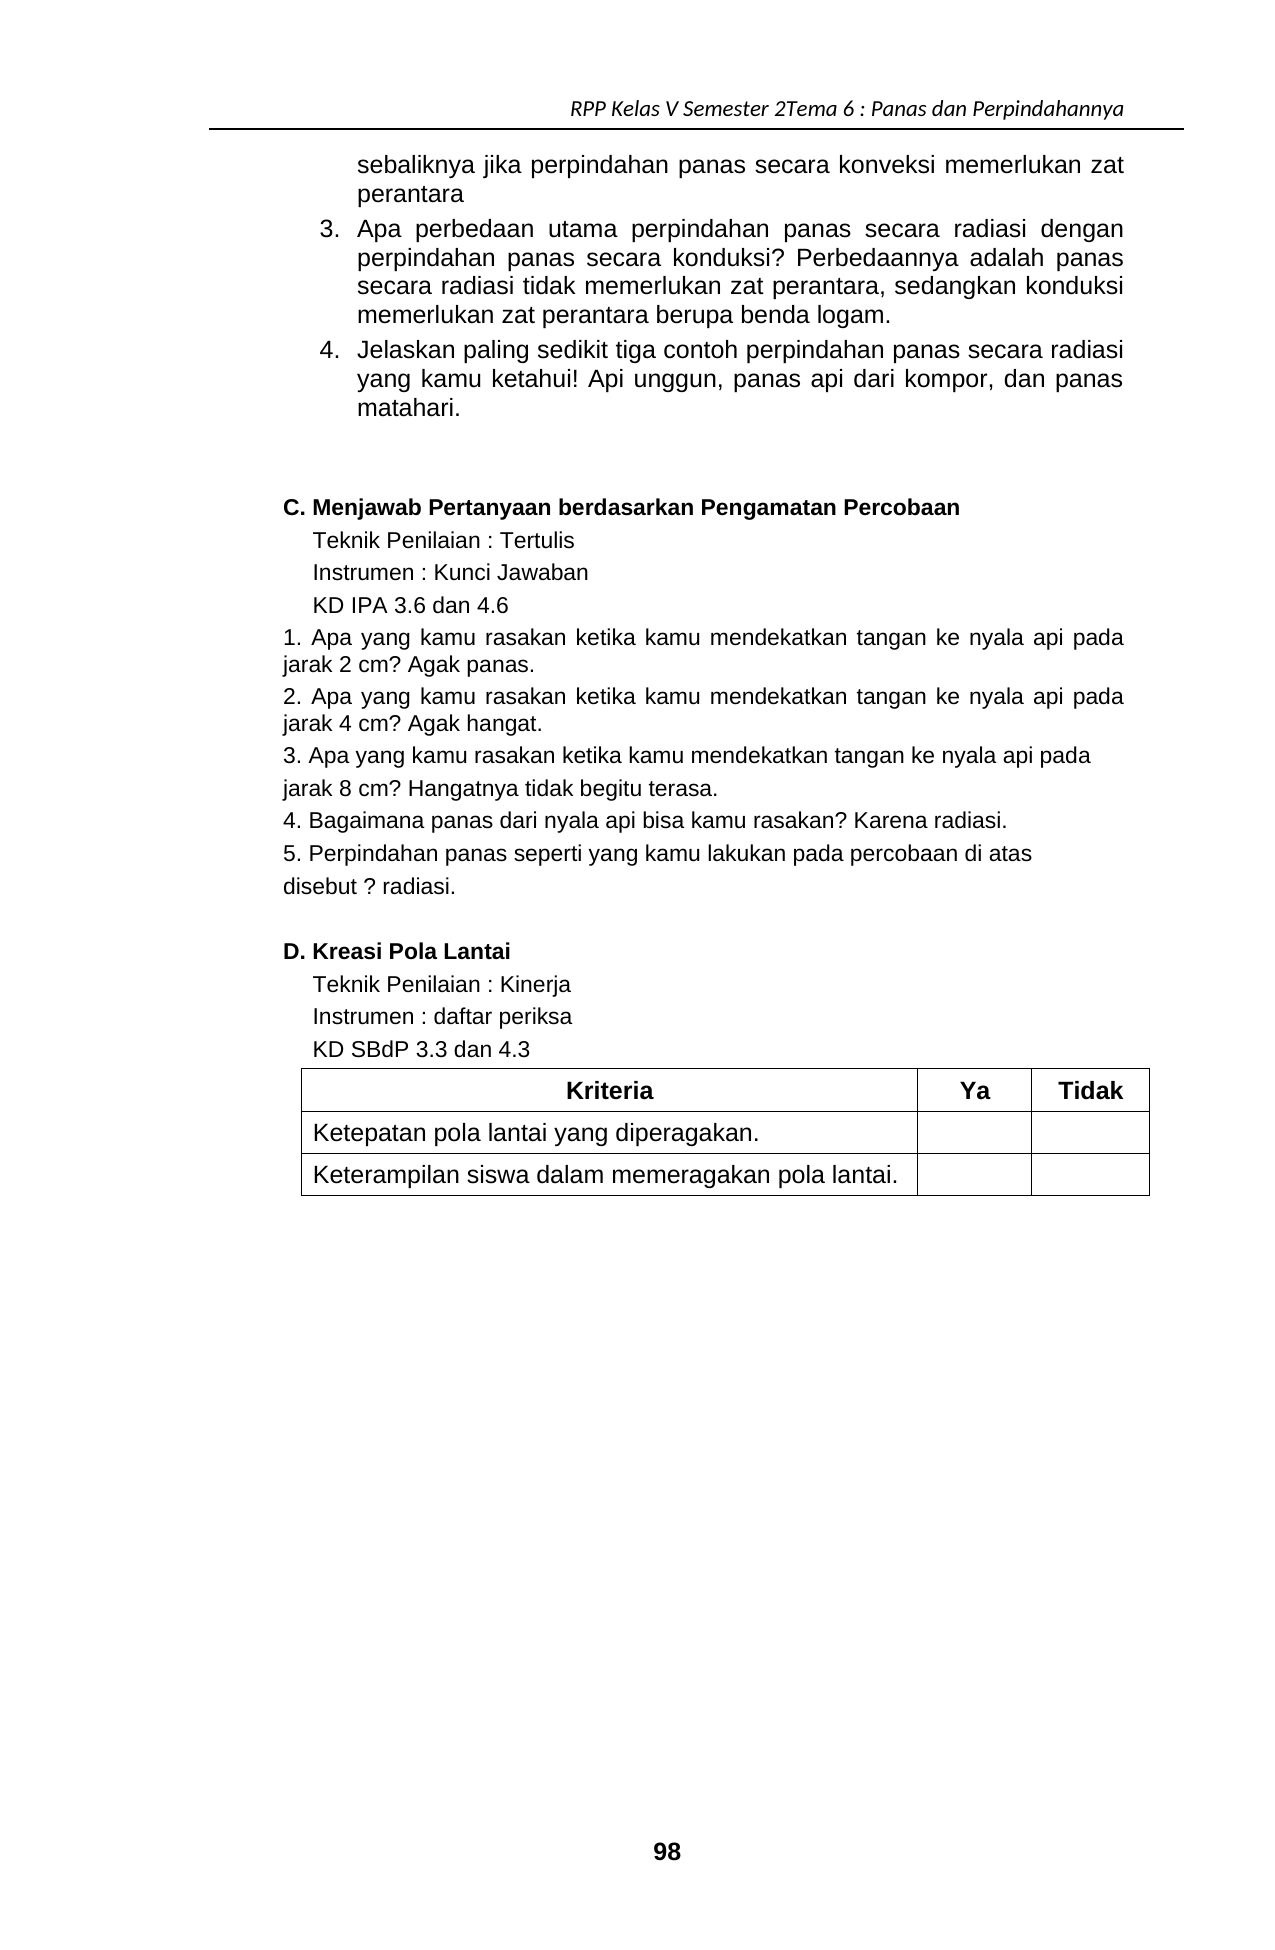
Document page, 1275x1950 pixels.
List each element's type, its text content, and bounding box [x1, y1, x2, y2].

table_cell [1032, 1112, 1149, 1153]
text disebut ? radiasi. [283, 873, 1125, 899]
table_cell Ketepatan pola lantai yang diperagakan. [302, 1112, 917, 1153]
table_header Tidak [1032, 1069, 1149, 1111]
text C. Menjawab Pertanyaan berdasarkan Pengamatan Percobaan [283, 494, 1125, 520]
table_cell Keterampilan siswa dalam memeragakan pola lantai. [302, 1154, 917, 1195]
text Teknik Penilaian : Tertulis [312, 527, 1125, 553]
text D. Kreasi Pola Lantai [283, 938, 1125, 964]
list Jelaskan paling sedikit tiga contoh perpindahan panas secara radiasi yang kamu ketahui! Api unggun, panas api dari kompor, dan panas matahari. [319, 335, 1125, 421]
text 2. Apa yang kamu rasakan ketika kamu mendekatkan tangan ke nyala api pada jarak 4 cm? Agak hangat. [283, 683, 1125, 736]
table_cell [918, 1154, 1031, 1195]
text 4. Bagaimana panas dari nyala api bisa kamu rasakan? Karena radiasi. [283, 807, 1125, 834]
text 1. Apa yang kamu rasakan ketika kamu mendekatkan tangan ke nyala api pada jarak 2 cm? Agak panas. [283, 624, 1125, 677]
table_header Kriteria [302, 1069, 917, 1111]
text KD SBdP 3.3 dan 4.3 [312, 1036, 1125, 1062]
text 5. Perpindahan panas seperti yang kamu lakukan pada percobaan di atas [283, 840, 1125, 866]
table_header Ya [918, 1069, 1031, 1111]
table_cell [1032, 1154, 1149, 1195]
text Instrumen : Kunci Jawaban [312, 559, 1125, 586]
text Instrumen : daftar periksa [312, 1003, 1125, 1029]
text KD IPA 3.6 dan 4.6 [312, 592, 1125, 618]
text jarak 8 cm? Hangatnya tidak begitu terasa. [283, 775, 1125, 801]
list Apa perbedaan utama perpindahan panas secara radiasi dengan perpindahan panas secara konduksi? Perbedaannya adalah panas secara radiasi tidak memerlukan zat perantara, sedangkan konduksi memerlukan zat perantara berupa benda logam. [319, 214, 1125, 329]
text Teknik Penilaian : Kinerja [312, 971, 1125, 997]
table_cell [918, 1112, 1031, 1153]
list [319, 150, 1125, 207]
text 3. Apa yang kamu rasakan ketika kamu mendekatkan tangan ke nyala api pada [283, 742, 1125, 769]
